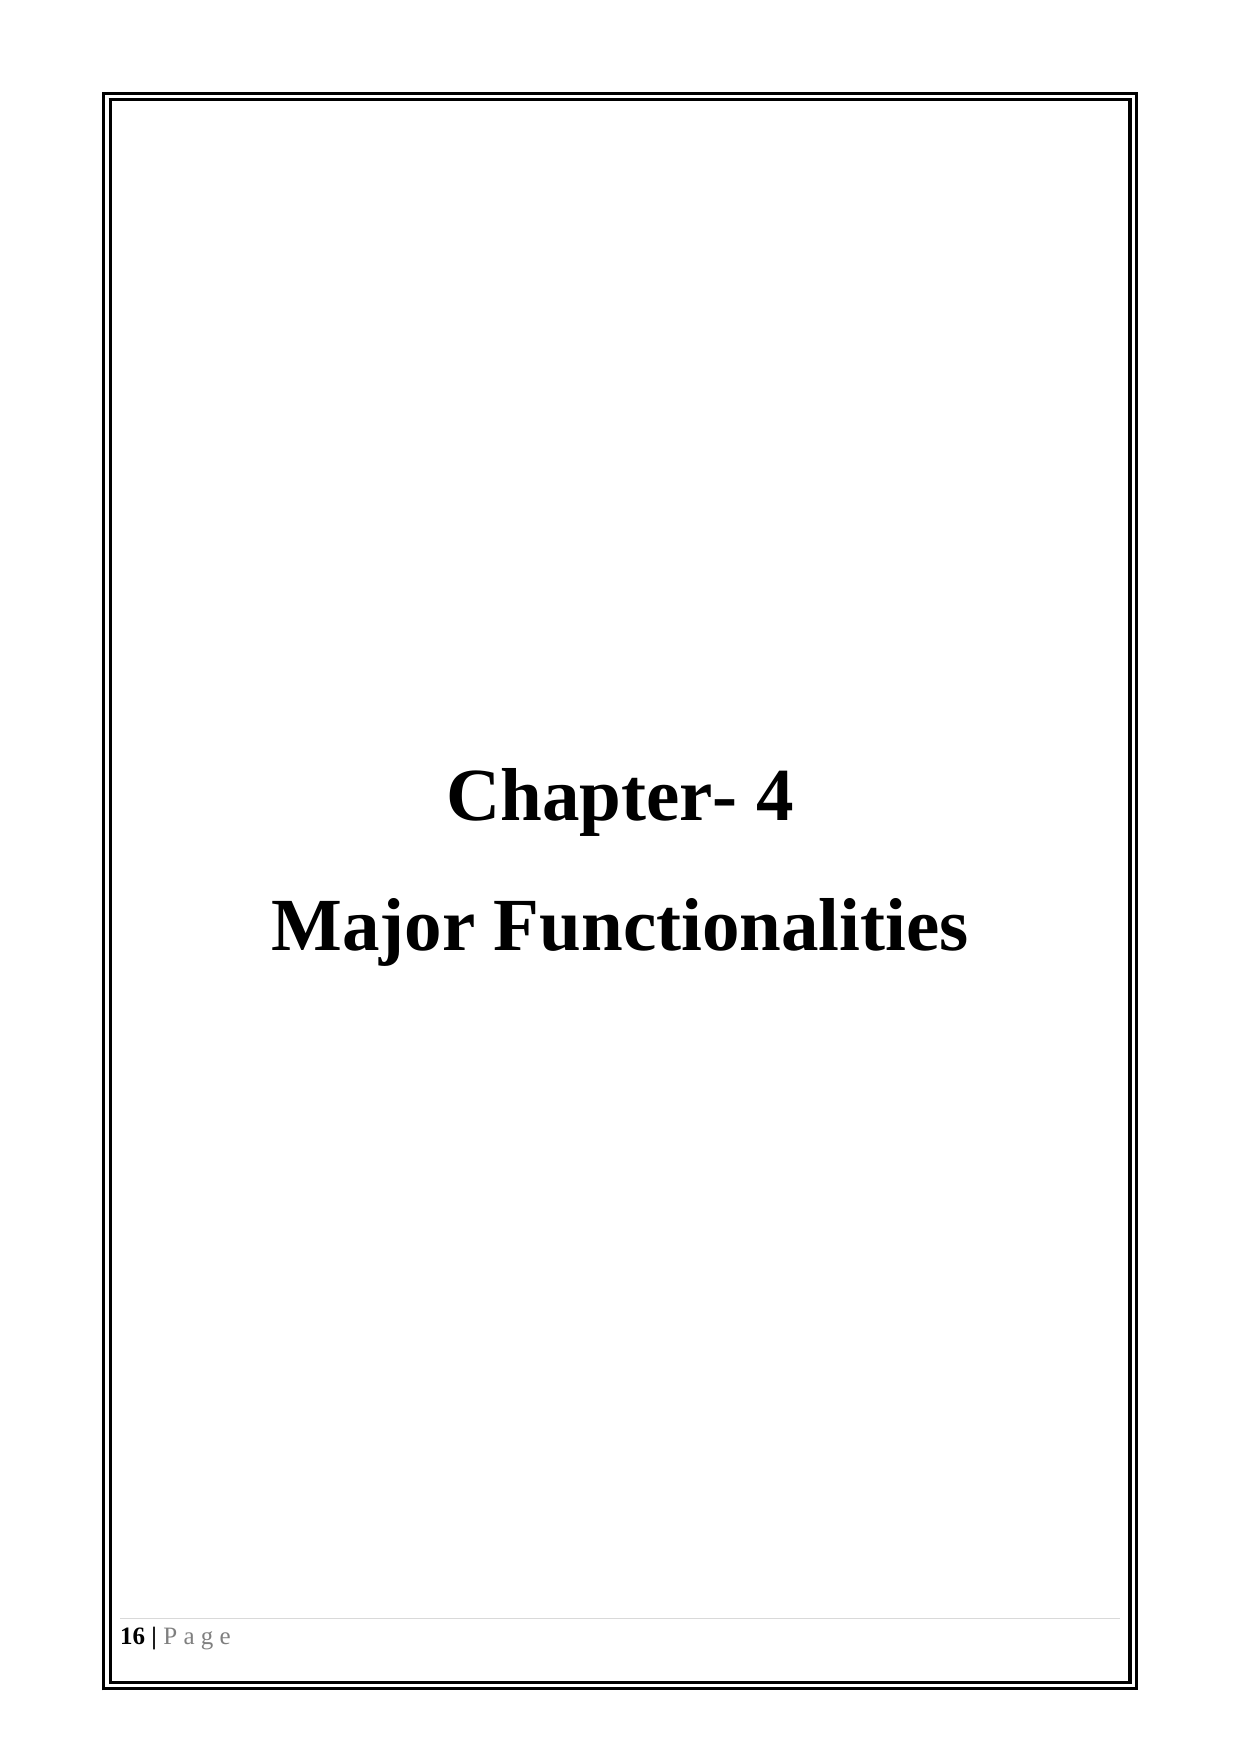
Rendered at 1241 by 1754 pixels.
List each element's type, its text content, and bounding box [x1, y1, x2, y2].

text Chapter- 4 [120, 750, 1120, 837]
text Major Functionalities [120, 880, 1120, 966]
